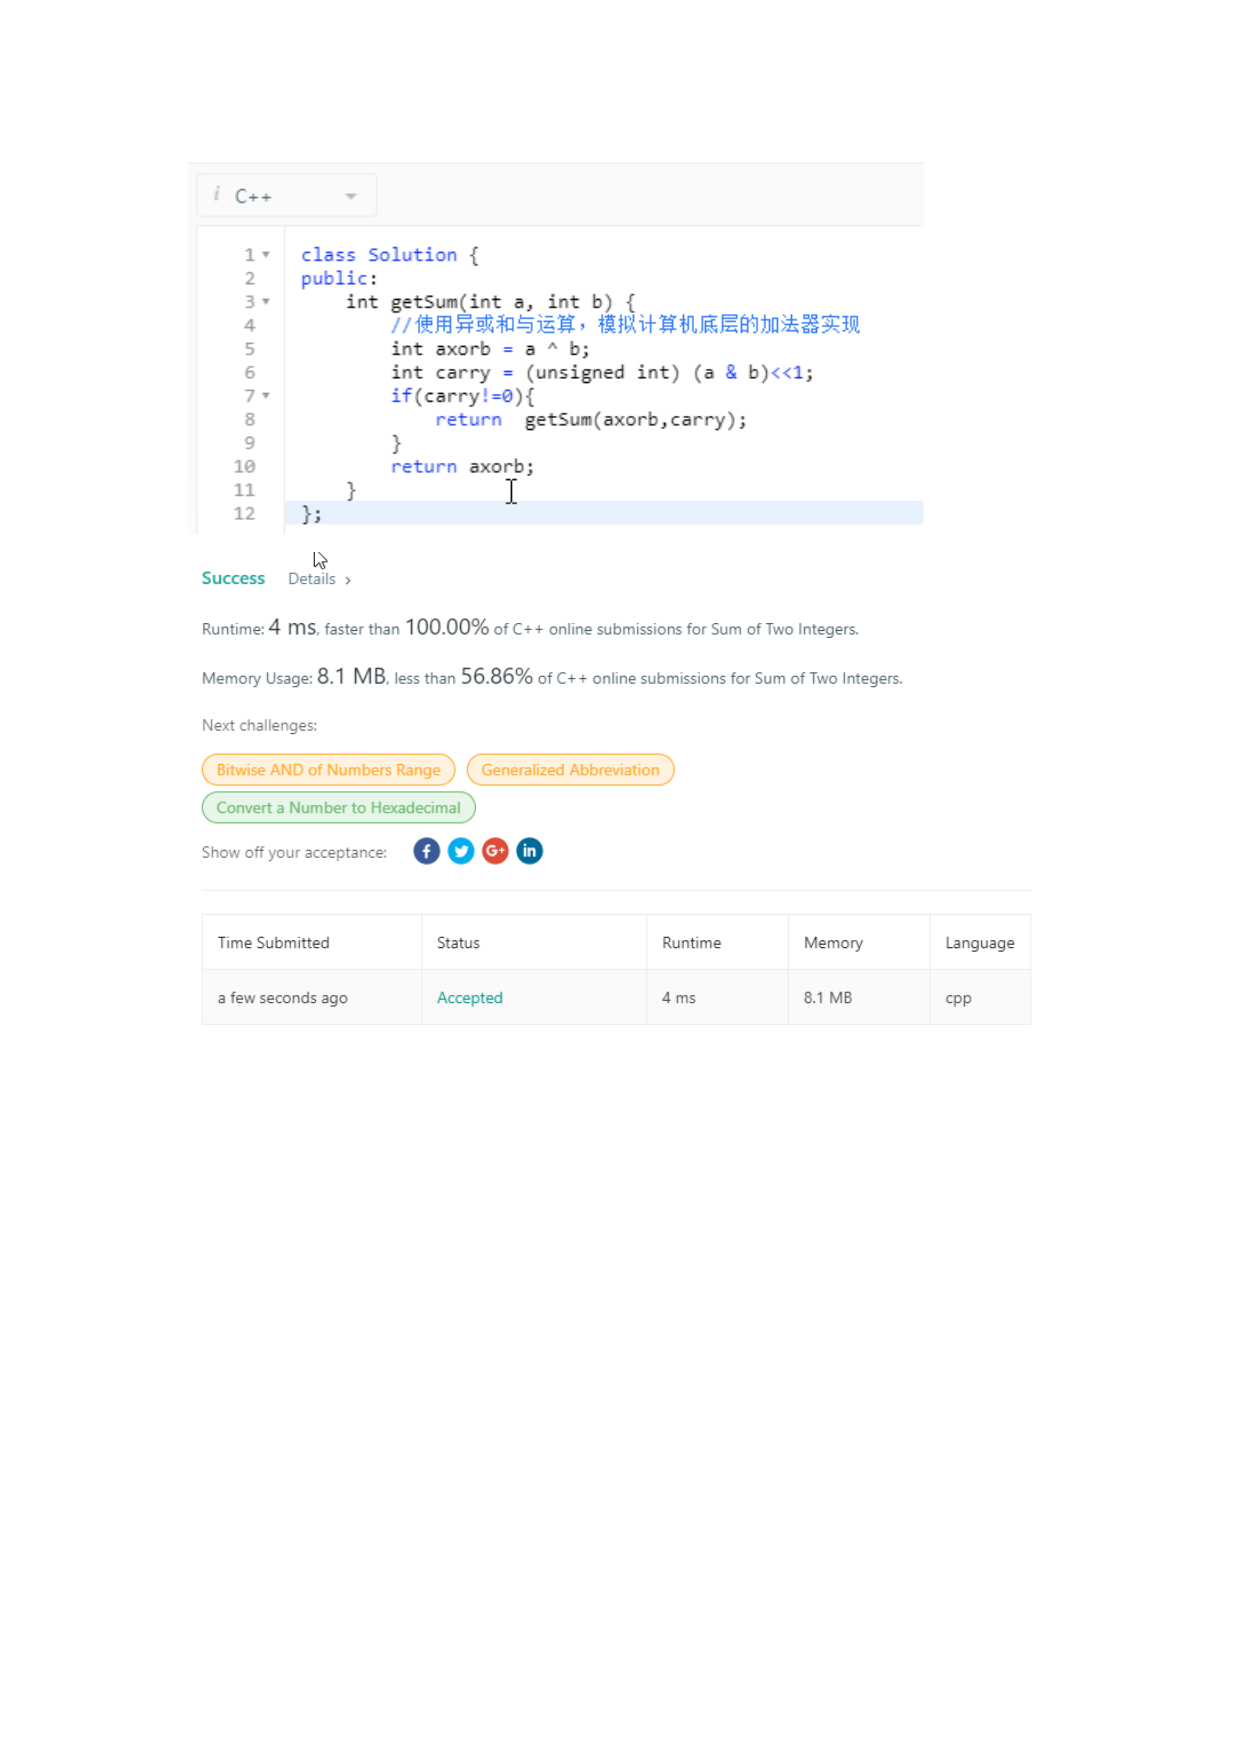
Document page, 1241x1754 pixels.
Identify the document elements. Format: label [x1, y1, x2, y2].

picture [187, 552, 1053, 1025]
picture [187, 162, 924, 534]
